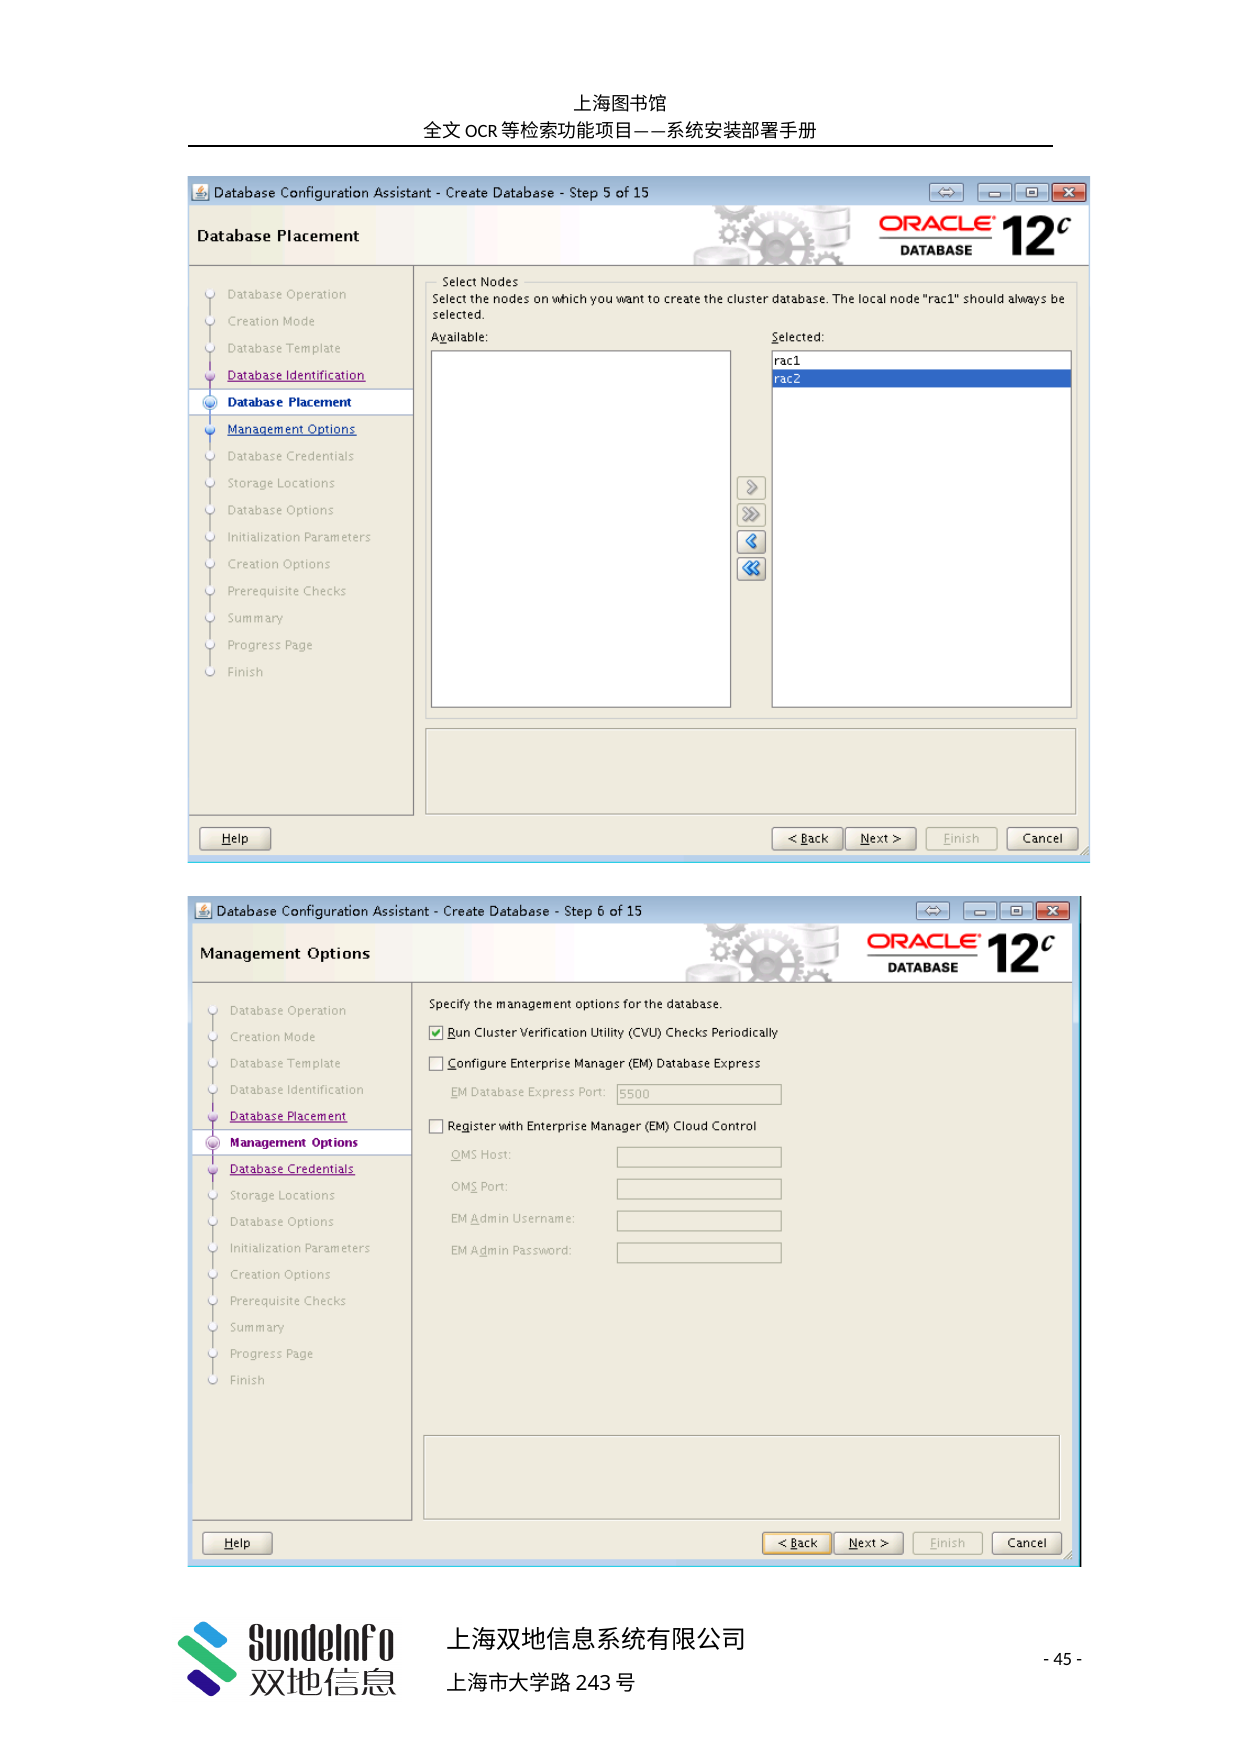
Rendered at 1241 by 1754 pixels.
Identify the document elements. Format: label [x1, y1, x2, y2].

picture [187, 176, 1091, 863]
picture [187, 896, 1082, 1567]
picture [172, 1615, 403, 1702]
